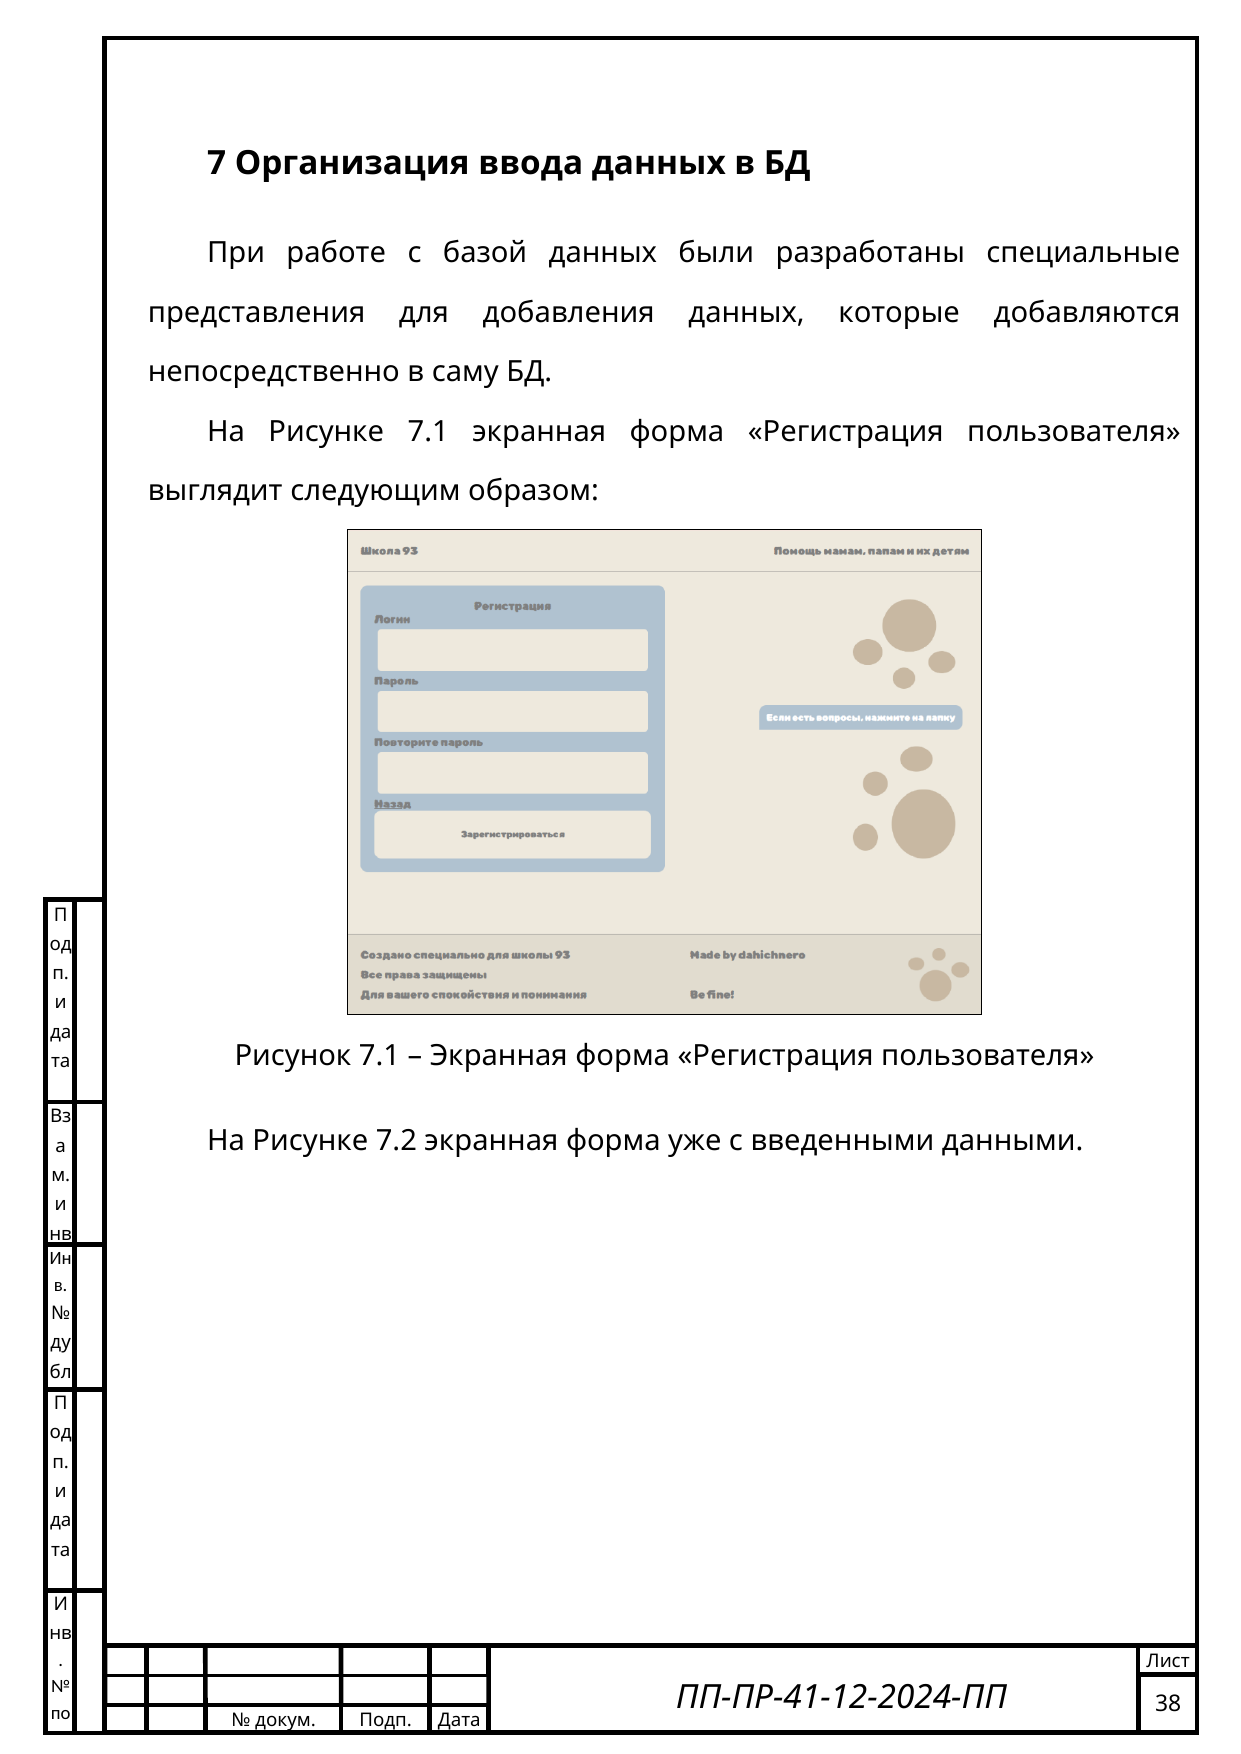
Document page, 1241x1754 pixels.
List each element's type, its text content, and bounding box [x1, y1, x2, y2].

subtitle 7 Организация ввода данных в БД [148, 138, 1181, 184]
text На Рисунке 7.1 экранная форма «Регистрация пользователя» выглядит следующим образом: [148, 410, 1181, 509]
text Рисунок 7.1 – Экранная форма «Регистрация пользователя» [148, 1034, 1181, 1074]
text При работе с базой данных были разработаны специальные представления для добавления данных, которые добавляются непосредственно в саму БД. [148, 232, 1181, 390]
text На Рисунке 7.2 экранная форма уже с введенными данными. [148, 1119, 1181, 1158]
picture [348, 530, 981, 1014]
